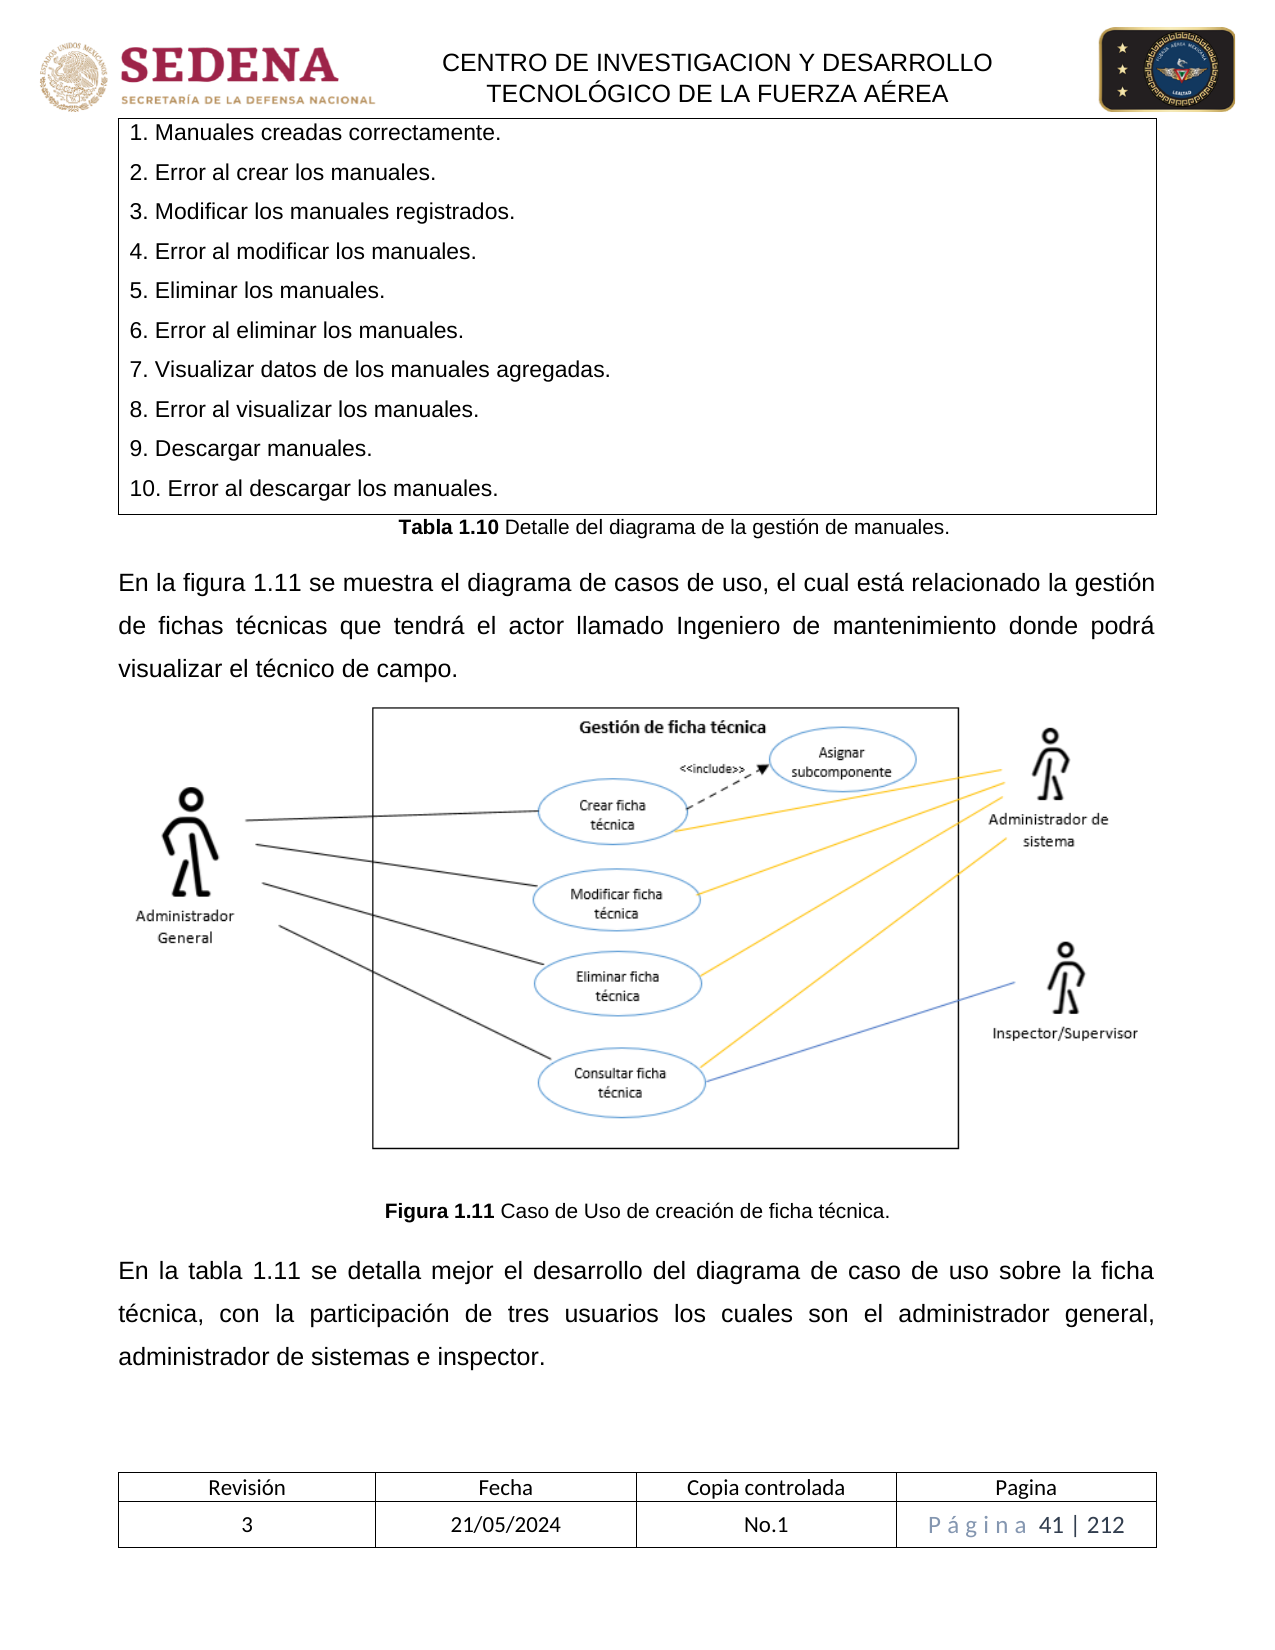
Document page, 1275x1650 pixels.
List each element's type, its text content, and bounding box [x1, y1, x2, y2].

picture [39, 27, 1236, 112]
text En la tabla 1.11 se detalla mejor el desarrollo del diagrama de caso de uso sobre la ficha técnica, con la participación de tres usuarios los cuales son el administrador general, administrador de sistemas e inspector. [118, 1256, 1157, 1371]
text Tabla 1.10 Detalle del diagrama de la gestión de manuales. [118, 515, 1157, 539]
table_cell 1. Manuales creadas correctamente. 2. Error al crear los manuales. 3. Modificar los manuales registrados. 4. Error al modificar los manuales. 5. Eliminar los manuales. 6. Error al eliminar los manuales. 7. Visualizar datos de los manuales agregadas. 8. Error al visualizar los manuales. 9. Descargar manuales. 10. Error al descargar los manuales. [119, 119, 1156, 514]
text En la figura 1.11 se muestra el diagrama de casos de uso, el cual está relacionado la gestión de fichas técnicas que tendrá el actor llamado Ingeniero de mantenimiento donde podrá visualizar el técnico de campo. [118, 568, 1157, 683]
text Figura 1.11 Caso de Uso de creación de ficha técnica. [118, 1157, 1157, 1223]
picture [118, 701, 1157, 1157]
